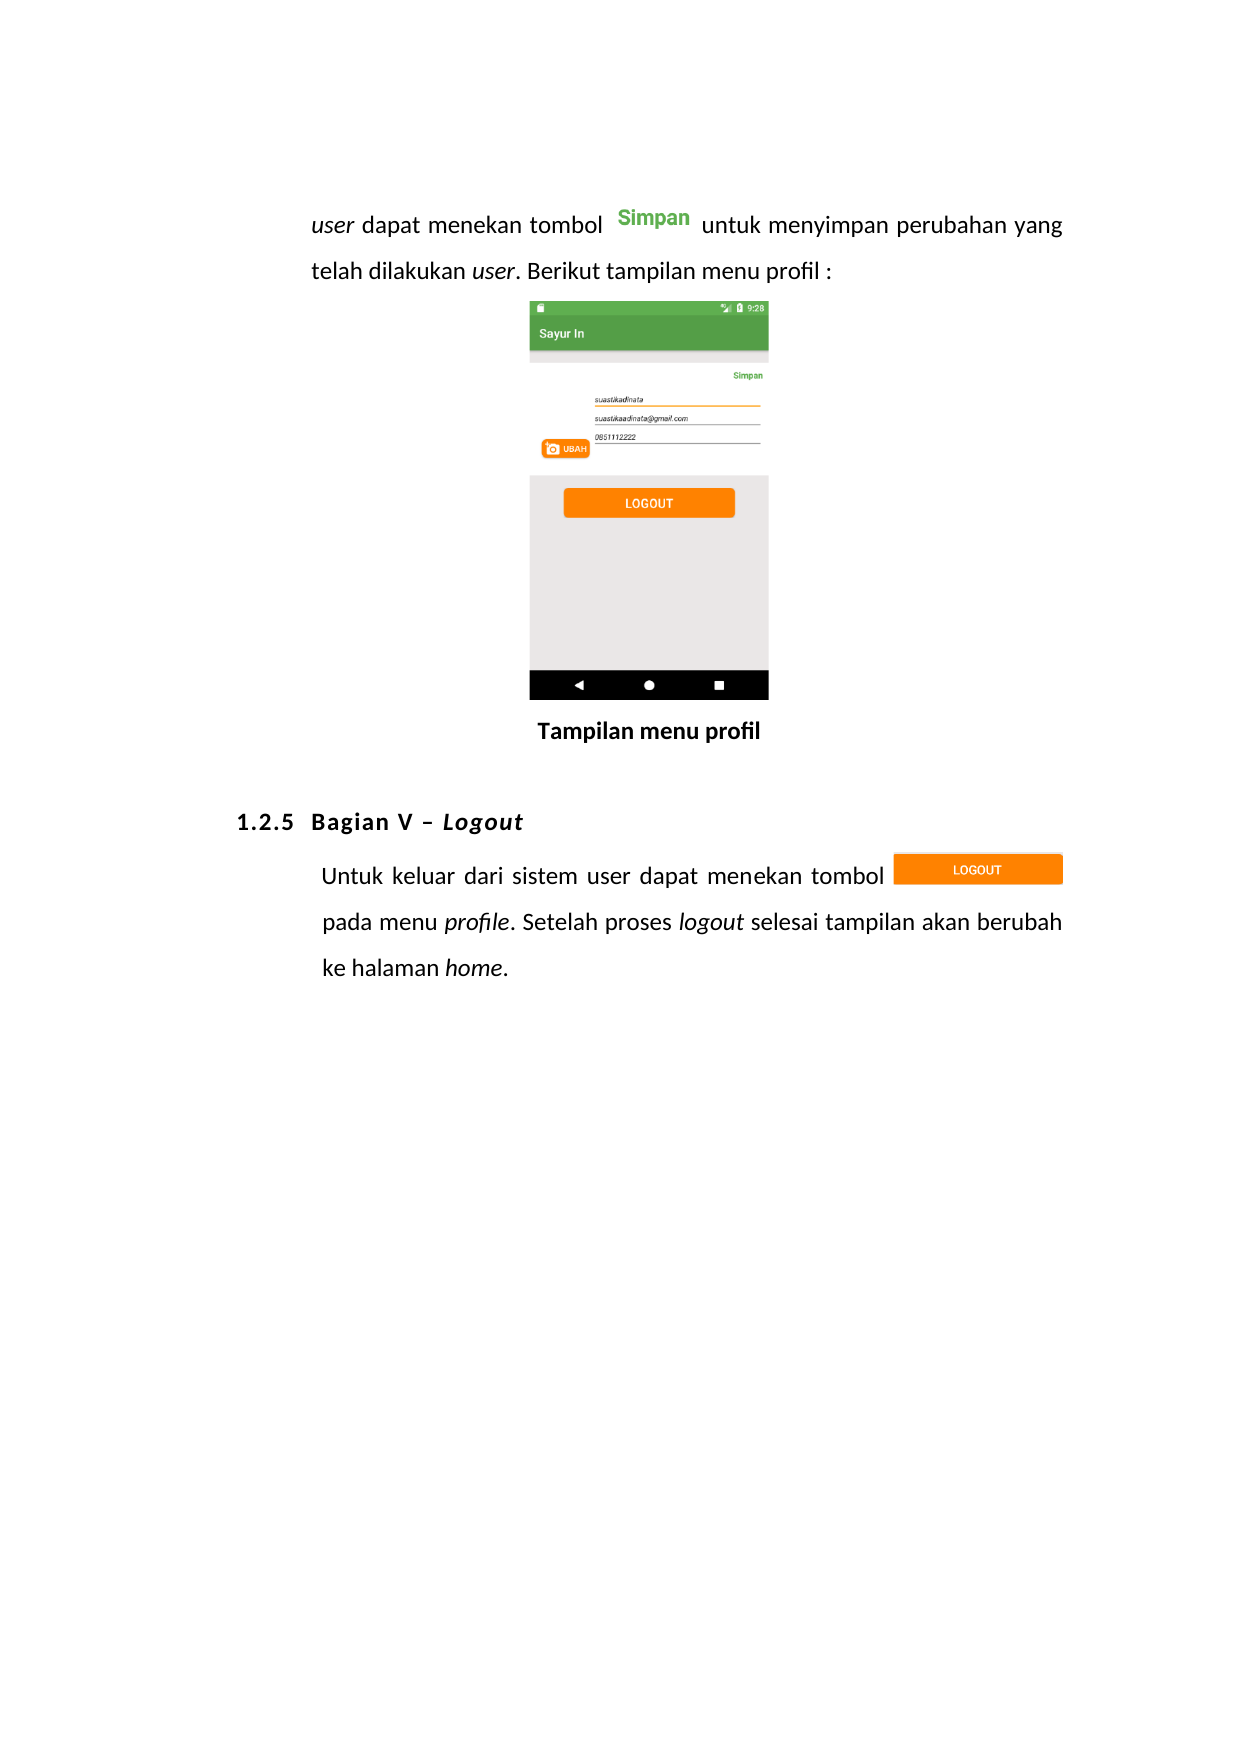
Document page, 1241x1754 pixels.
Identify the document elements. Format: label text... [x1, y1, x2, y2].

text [310, 207, 1063, 286]
picture [893, 852, 1063, 885]
picture [529, 301, 769, 700]
list Bagian V – Logout [236, 806, 1063, 837]
text Tampilan menu profil [235, 715, 1063, 746]
text Untuk keluar dari sistem user dapat menekan tombol pada menu profile. Setelah proses logout selesai tampilan akan berubah ke halaman home. [321, 852, 1063, 982]
picture [611, 206, 694, 234]
